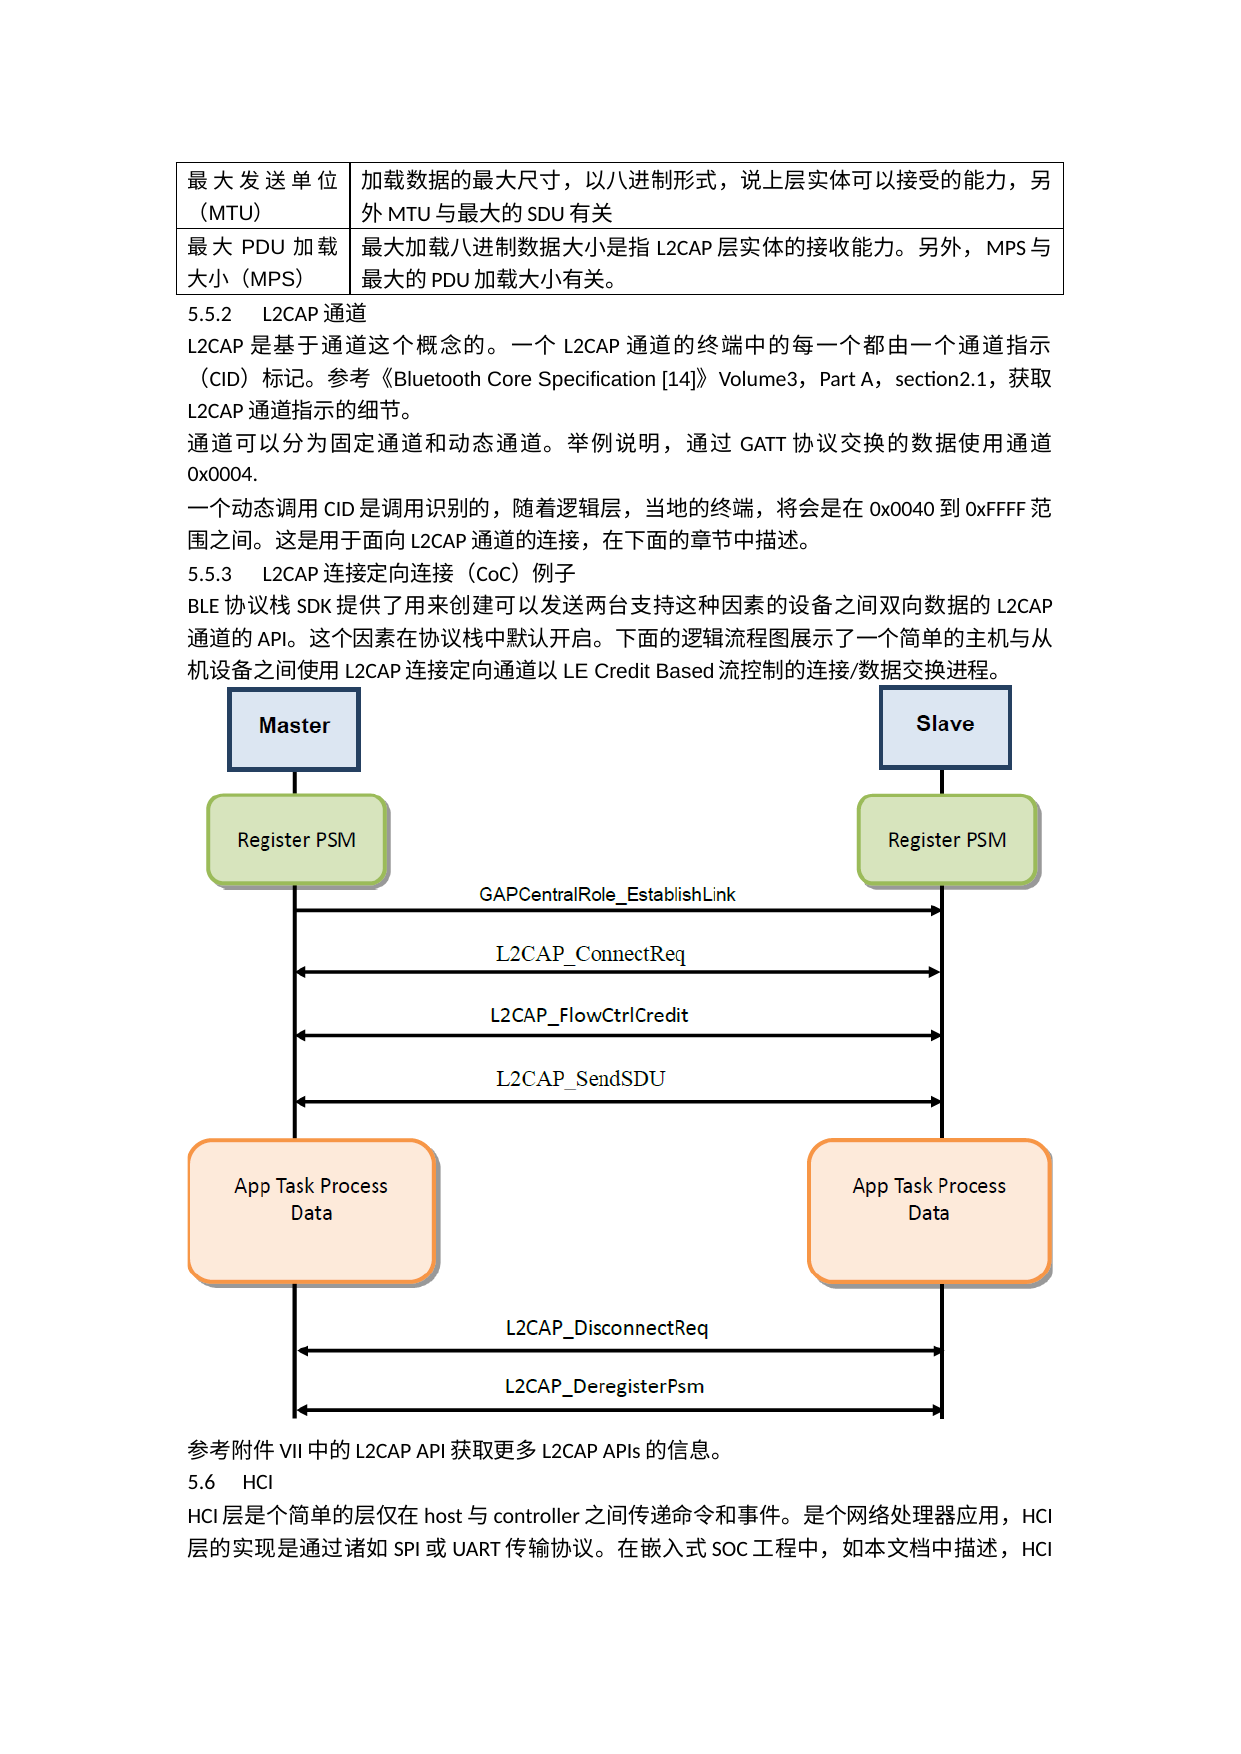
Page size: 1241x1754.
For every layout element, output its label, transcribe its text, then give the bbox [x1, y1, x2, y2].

text BLE协议栈SDK提供了用来创建可以发送两台支持这种因素的设备之间双向数据的L2CAP通道的API。这个因素在协议栈中默认开启。下面的逻辑流程图展示了一个简单的主机与从机设备之间使用L2CAP连接定向通道以LE Credit Based流控制的连接/数据交换进程。 [187, 588, 1053, 685]
list L2CAP连接定向连接（CoC）例子 [187, 555, 1053, 588]
picture [187, 685, 1053, 1421]
table_cell 加载数据的最大尺寸，以八进制形式，说上层实体可以接受的能力，另外MTU与最大的SDU有关 [351, 163, 1063, 228]
list L2CAP通道 [187, 295, 1053, 328]
table_cell 最大发送单位（MTU） [177, 163, 349, 228]
text 参考附件VII中的L2CAP API获取更多L2CAP APIs的信息。 [187, 1433, 1053, 1465]
table_cell 最大PDU加载大小（MPS） [177, 229, 349, 294]
text L2CAP是基于通道这个概念的。一个L2CAP通道的终端中的每一个都由一个通道指示（CID）标记。参考《Bluetooth Core Specification [14]》Volume3，Part A，section2.1，获取L2CAP通道指示的细节。 [187, 328, 1053, 425]
text 一个动态调用CID是调用识别的，随着逻辑层，当地的终端，将会是在0x0040到0xFFFF范围之间。这是用于面向L2CAP通道的连接，在下面的章节中描述。 [187, 490, 1053, 555]
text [187, 1498, 1053, 1563]
table_cell 最大加载八进制数据大小是指L2CAP层实体的接收能力。另外，MPS与最大的PDU加载大小有关。 [351, 229, 1063, 294]
list HCI [187, 1465, 1053, 1498]
text 通道可以分为固定通道和动态通道。举例说明，通过GATT协议交换的数据使用通道0x0004. [187, 425, 1053, 490]
